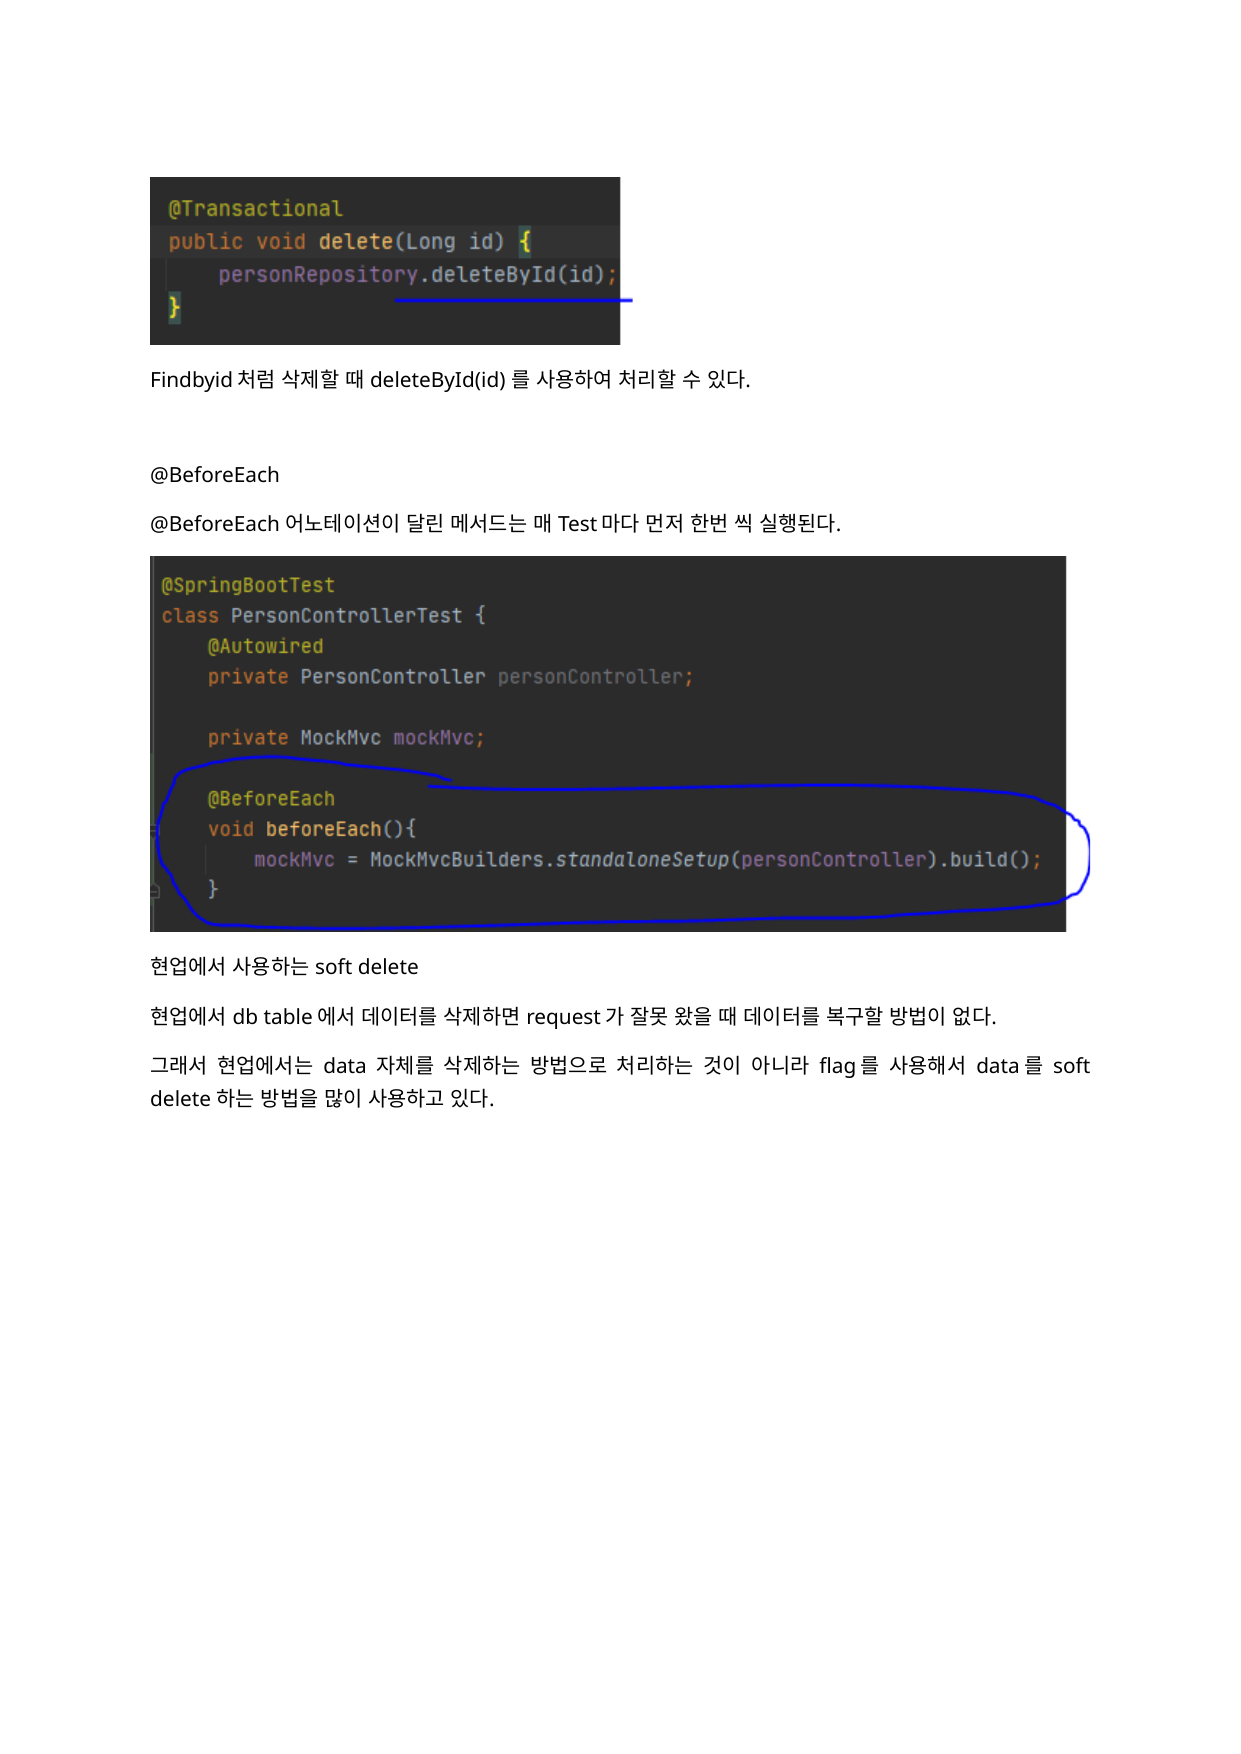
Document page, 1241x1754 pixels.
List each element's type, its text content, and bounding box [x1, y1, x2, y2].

text 그래서 현업에서는 data 자체를 삭제하는 방법으로 처리하는 것이 아니라 flag를 사용해서 data를 soft delete 하는 방법을 많이 사용하고 있다. [150, 1049, 1090, 1112]
subtitle 현업에서 사용하는 soft delete [150, 951, 1090, 981]
picture [150, 556, 1091, 932]
text Findbyid처럼 삭제할 때 deleteById(id) 를 사용하여 처리할 수 있다. [150, 363, 1090, 393]
text @BeforeEach 어노테이션이 달린 메서드는 매 Test마다 먼저 한번 씩 실행된다. [150, 507, 1090, 537]
text 현업에서 db table에서 데이터를 삭제하면 request가 잘못 왔을 때 데이터를 복구할 방법이 없다. [150, 1000, 1090, 1030]
picture [150, 177, 633, 345]
subtitle @BeforeEach [150, 460, 1090, 488]
